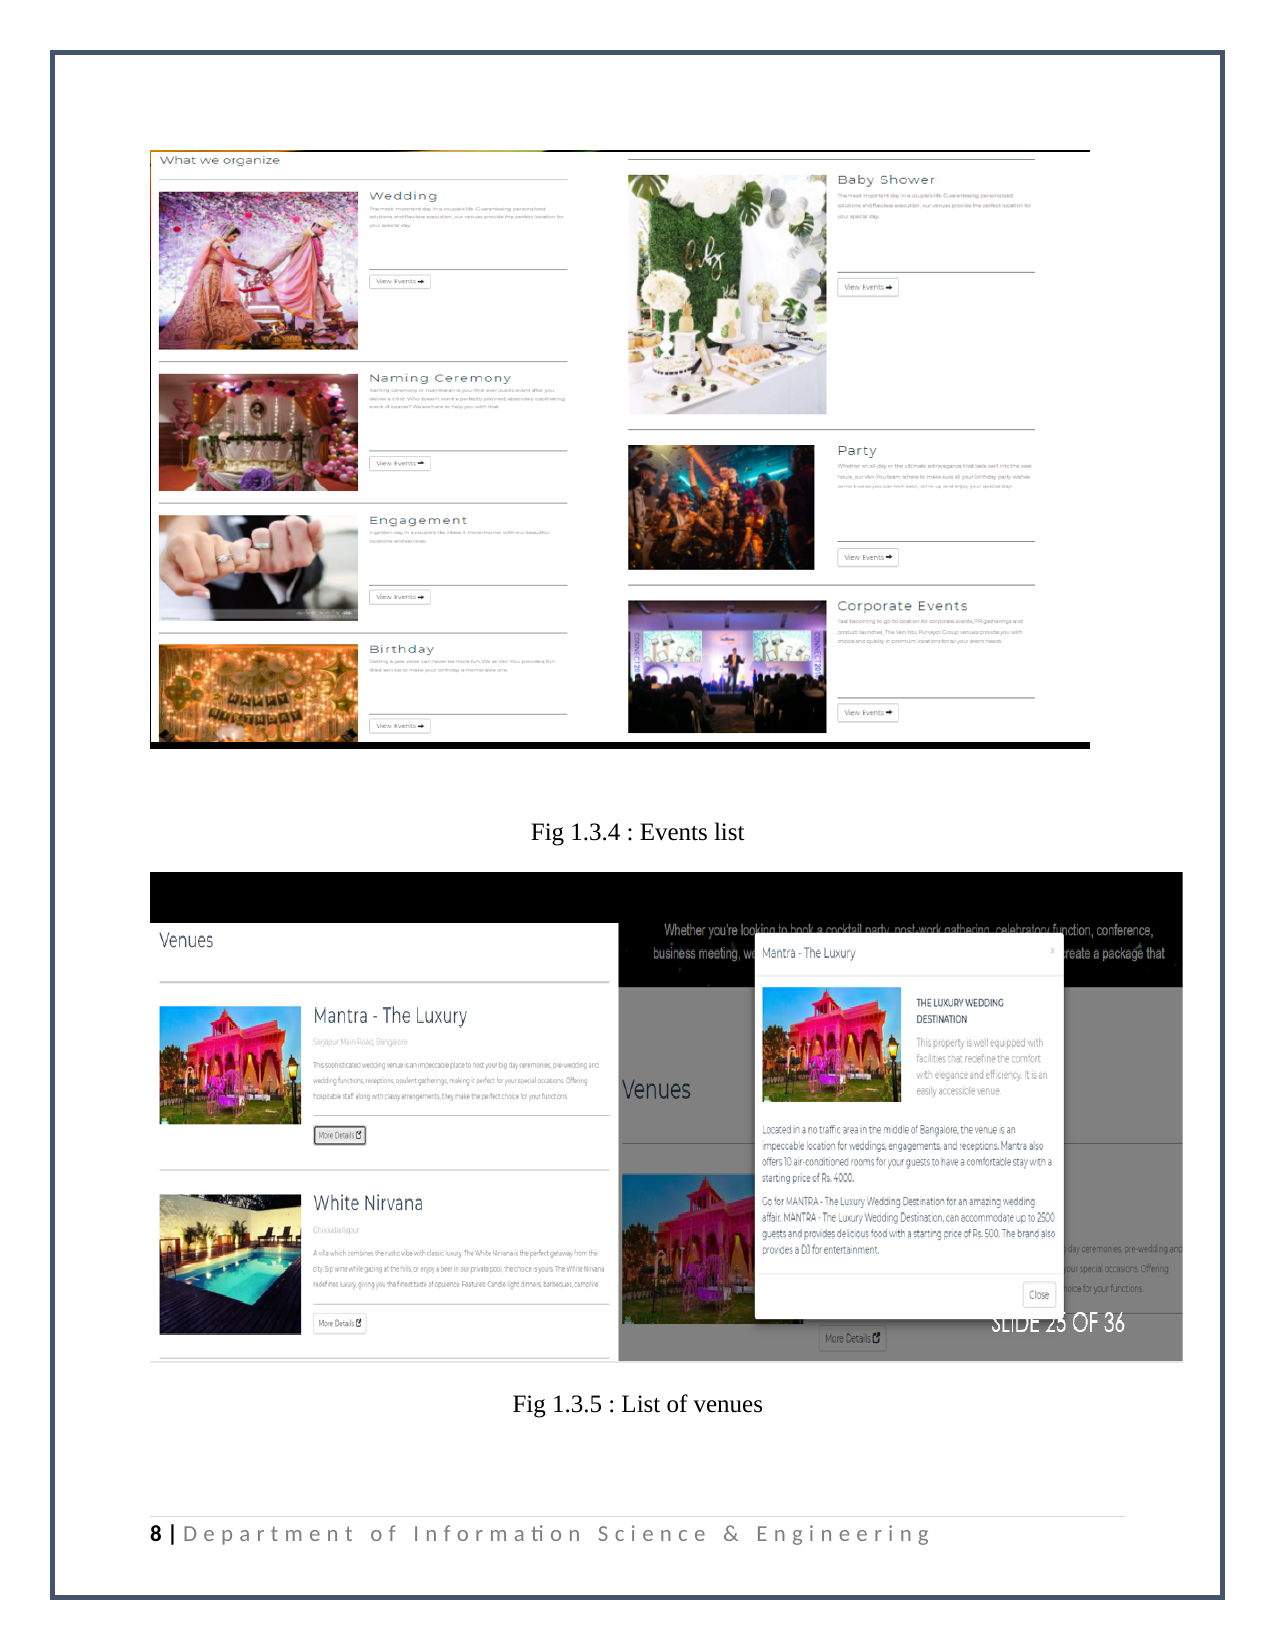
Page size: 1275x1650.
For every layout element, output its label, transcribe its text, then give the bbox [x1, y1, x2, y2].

text Fig 1.3.5 : List of venues [150, 1389, 1125, 1418]
picture [150, 150, 1090, 749]
text Fig 1.3.4 : Events list [150, 817, 1125, 846]
picture [150, 872, 1183, 1363]
